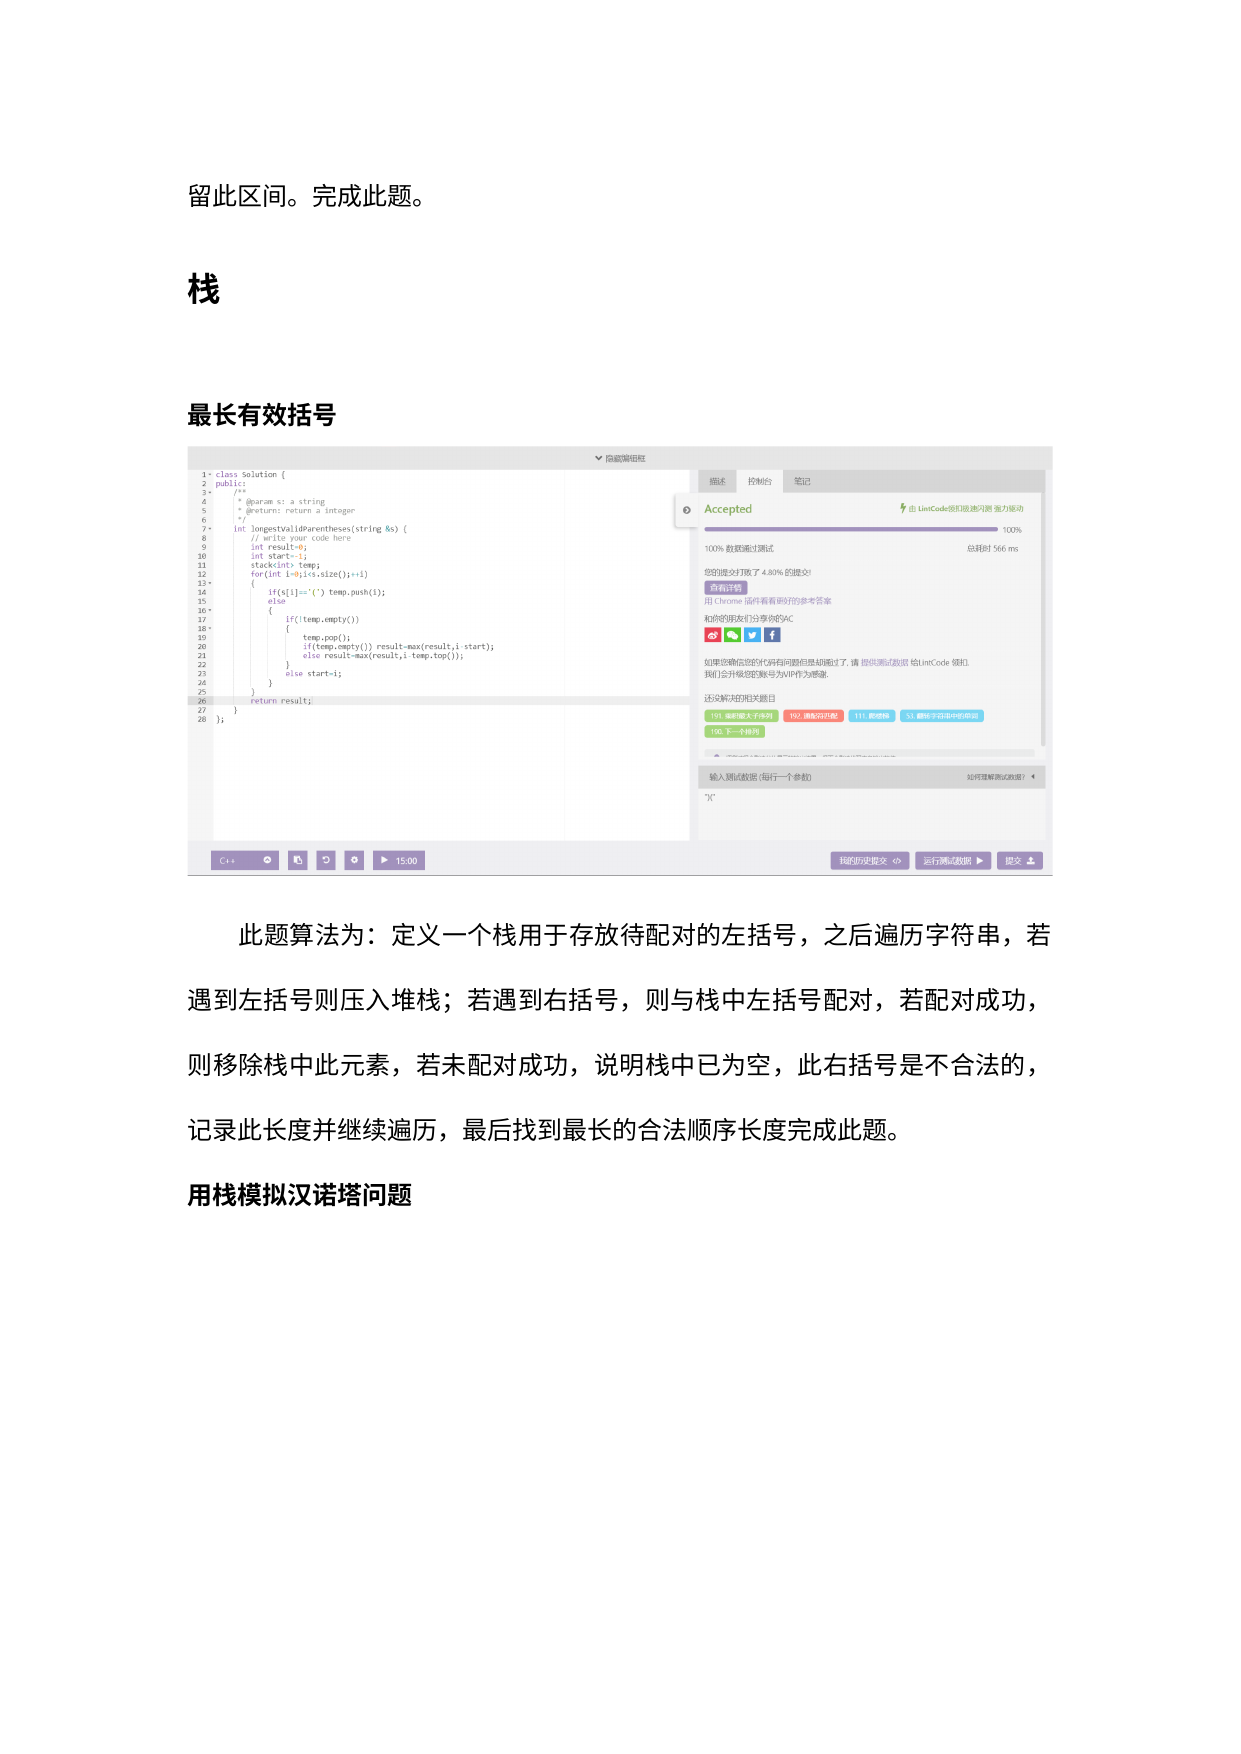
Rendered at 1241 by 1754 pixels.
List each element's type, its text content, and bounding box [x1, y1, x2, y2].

text 最长有效括号 [187, 381, 1053, 446]
text 用栈模拟汉诺塔问题 [187, 1161, 1053, 1226]
text 此题算法为：定义一个栈用于存放待配对的左括号，之后遍历字符串，若遇到左括号则压入堆栈；若遇到右括号，则与栈中左括号配对，若配对成功，则移除栈中此元素，若未配对成功，说明栈中已为空，此右括号是不合法的，记录此长度并继续遍历，最后找到最长的合法顺序长度完成此题。 [187, 901, 1053, 1161]
subtitle 栈 [187, 254, 1053, 319]
picture [187, 446, 1053, 876]
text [187, 162, 1053, 227]
